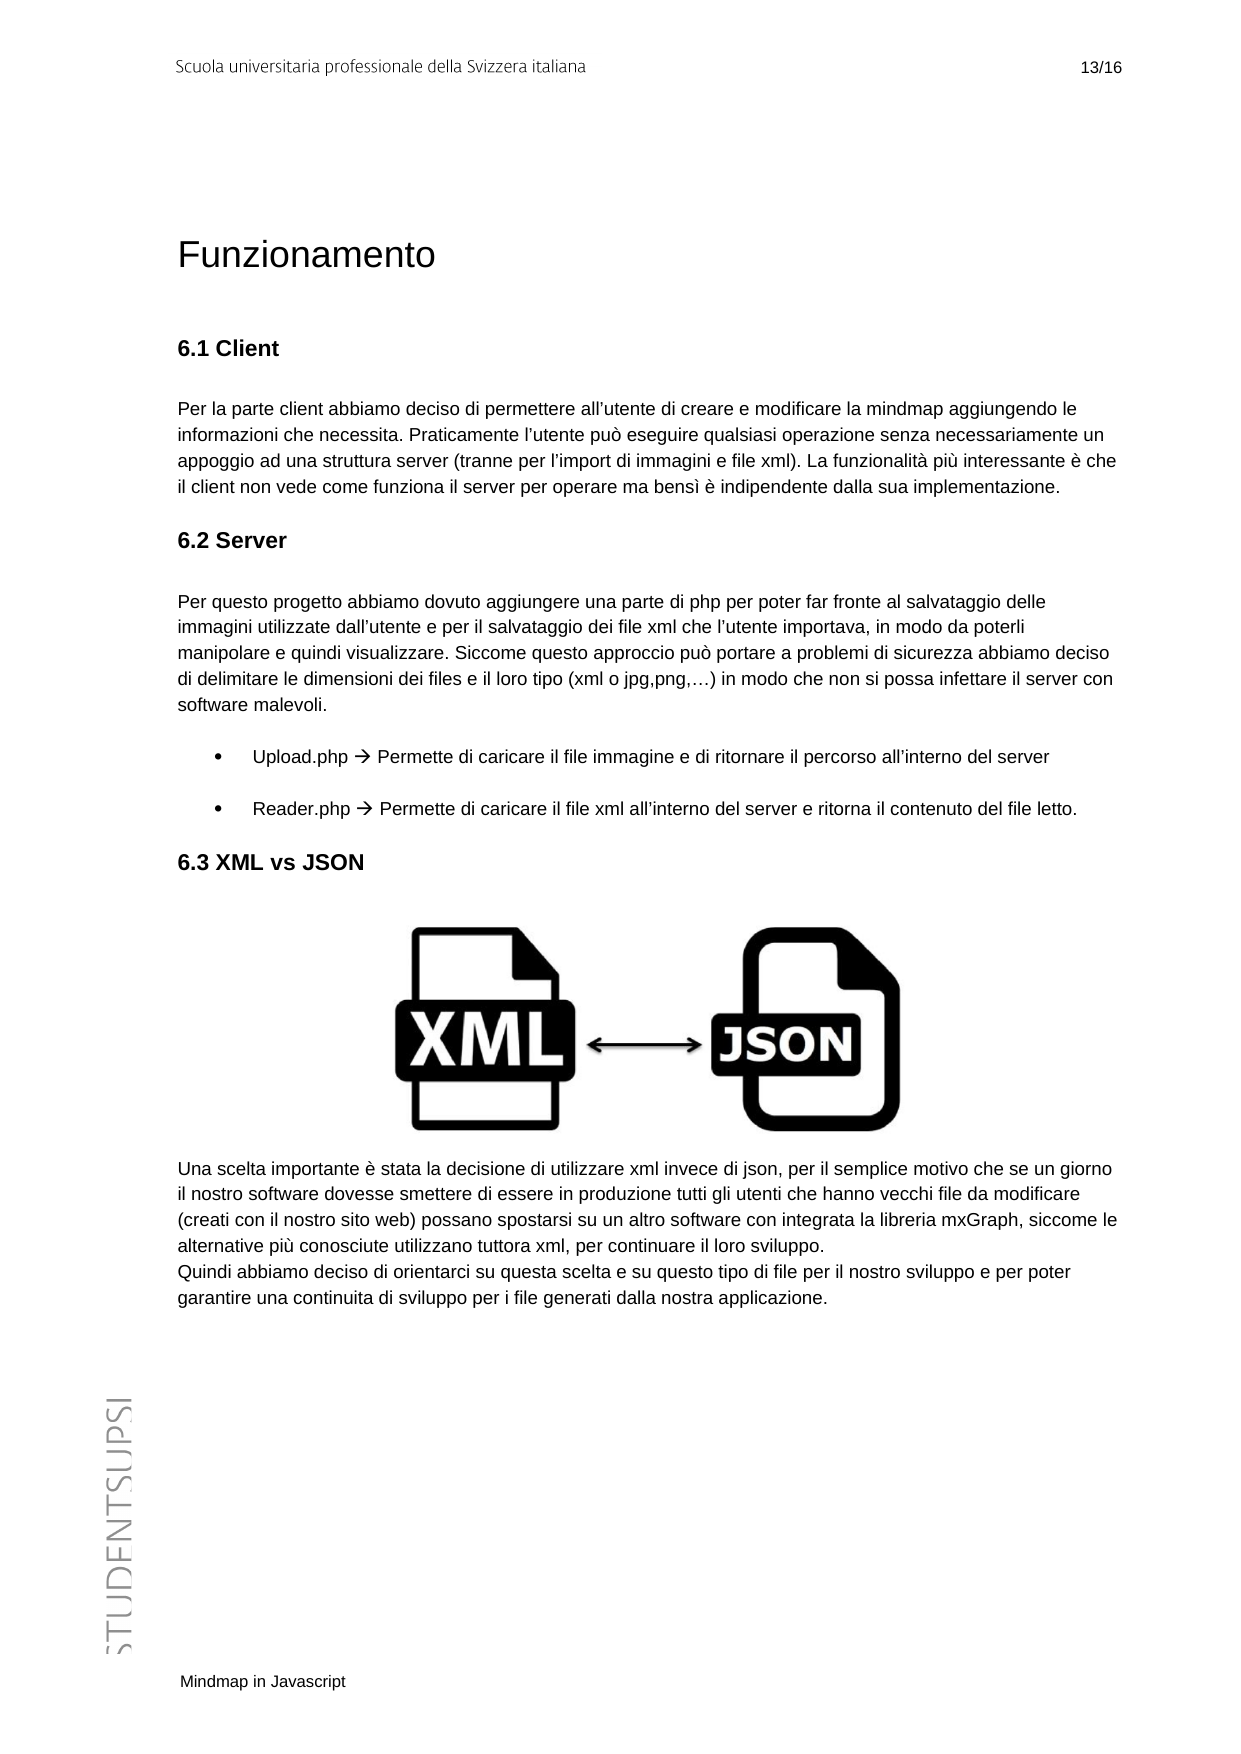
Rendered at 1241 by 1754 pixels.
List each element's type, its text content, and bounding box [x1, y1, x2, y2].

text Per la parte client abbiamo deciso di permettere all’utente di creare e modificare la mindmap aggiungendo le informazioni che necessita. Praticamente l’utente può eseguire qualsiasi operazione senza necessariamente un appoggio ad una struttura server (tranne per l’import di immagini e file xml). La funzionalità più interessante è che il client non vede come funziona il server per operare ma bensì è indipendente dalla sua implementazione. [177, 398, 1122, 497]
list Upload.php Permette di caricare il file immagine e di ritornare il percorso all’interno del server [215, 746, 1122, 767]
picture [168, 53, 602, 80]
text 6.1 Client [177, 335, 1122, 361]
text 6.3 XML vs JSON [177, 849, 1122, 875]
text 6.2 Server [177, 527, 1122, 554]
text Quindi abbiamo deciso di orientarci su questa scelta e su questo tipo di file per il nostro sviluppo e per poter garantire una continuita di sviluppo per i file generati dalla nostra applicazione. [177, 1261, 1122, 1308]
text Funzionamento [177, 232, 1122, 275]
text Per questo progetto abbiamo dovuto aggiungere una parte di php per poter far fronte al salvataggio delle immagini utilizzate dall’utente e per il salvataggio dei file xml che l’utente importava, in modo da poterli manipolare e quindi visualizzare. Siccome questo approccio può portare a problemi di sicurezza abbiamo deciso di delimitare le dimensioni dei files e il loro tipo (xml o jpg,png,…) in modo che non si possa infettare il server con software malevoli. [177, 591, 1122, 715]
picture [106, 1399, 132, 1654]
text Una scelta importante è stata la decisione di utilizzare xml invece di json, per il semplice motivo che se un giorno il nostro software dovesse smettere di essere in produzione tutti gli utenti che hanno vecchi file da modificare (creati con il nostro sito web) possano spostarsi su un altro software con integrata la libreria mxGraph, siccome le alternative più conosciute utilizzano tuttora xml, per continuare il loro sviluppo. [177, 1157, 1122, 1256]
picture [386, 912, 913, 1149]
list Reader.php Permette di caricare il file xml all’interno del server e ritorna il contenuto del file letto. [215, 797, 1122, 819]
